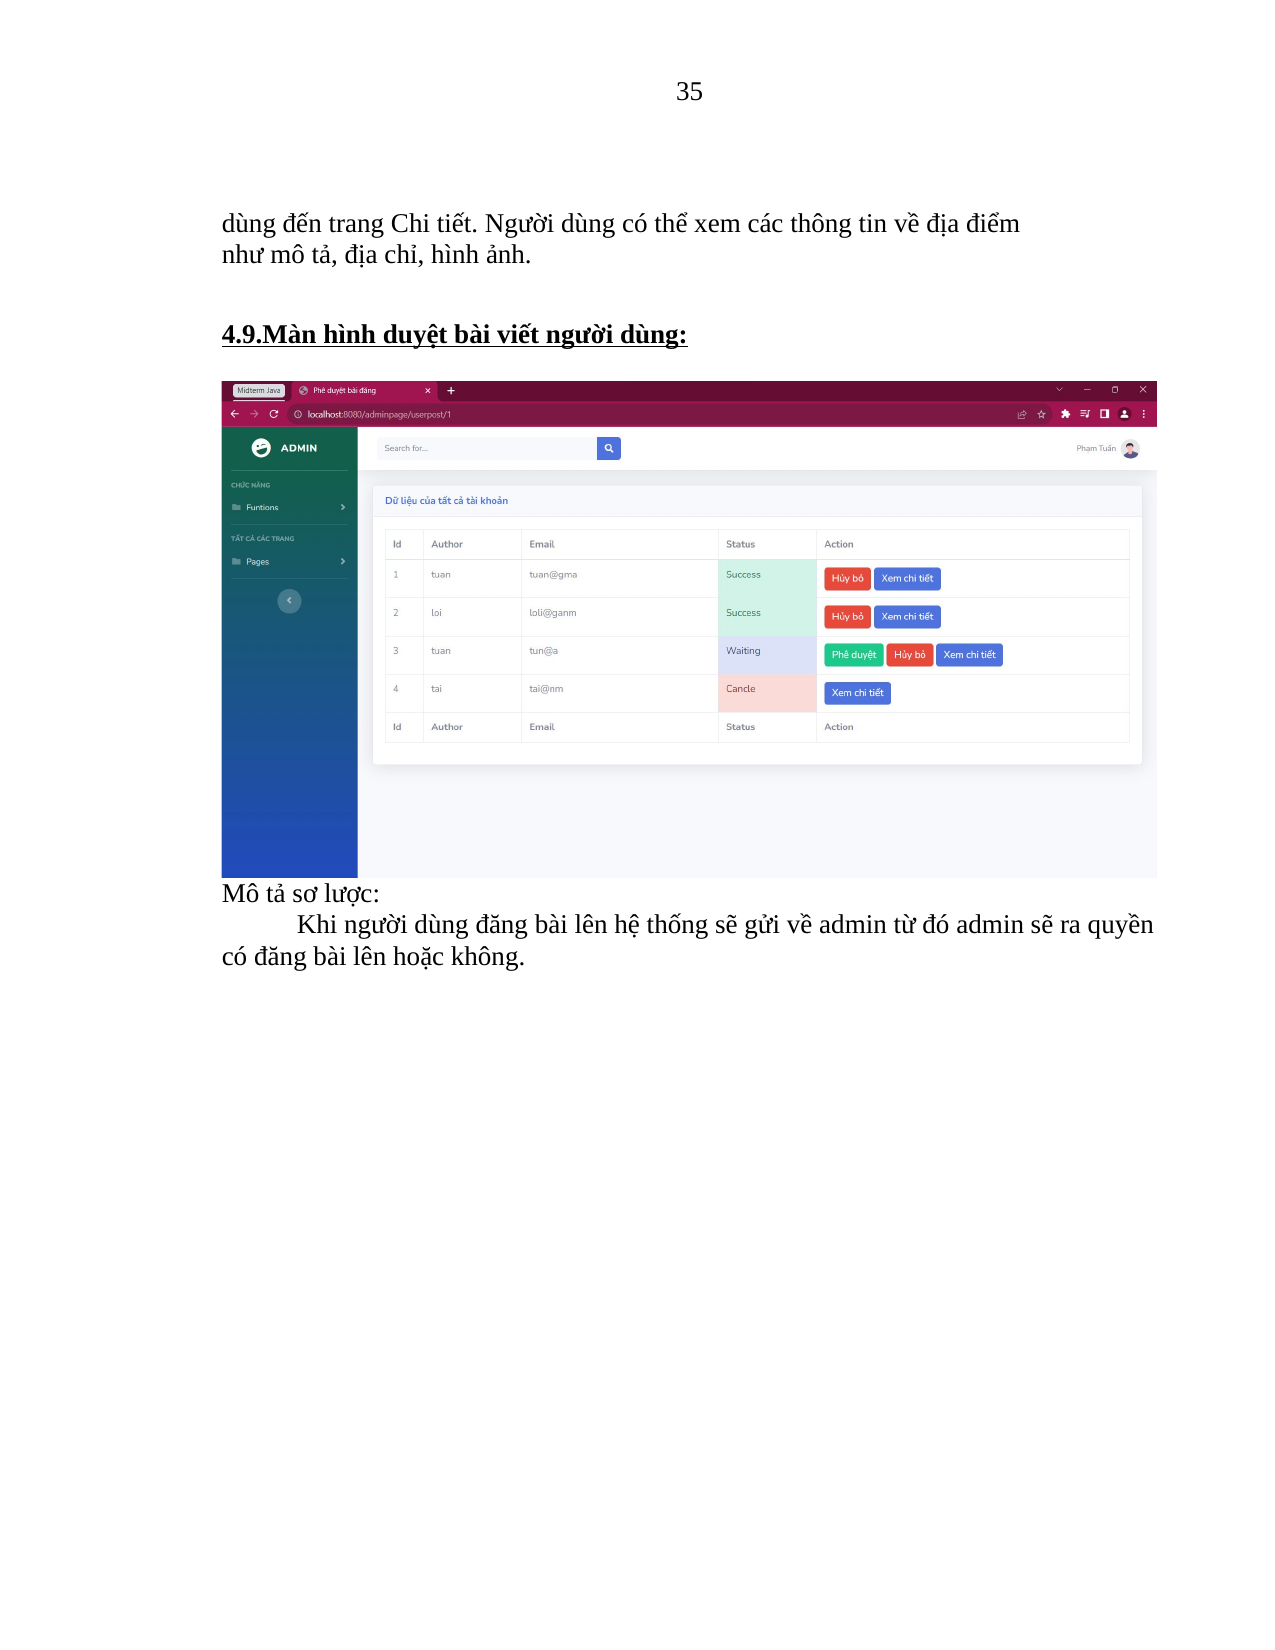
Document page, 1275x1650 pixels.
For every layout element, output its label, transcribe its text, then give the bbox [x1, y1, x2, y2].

text dùng đến trang Chi tiết. Người dùng có thể xem các thông tin về địa điểm [222, 207, 1157, 238]
text Khi người dùng đăng bài lên hệ thống sẽ gửi về admin từ đó admin sẽ ra quyền có đăng bài lên hoặc không. [222, 908, 1157, 971]
text như mô tả, địa chỉ, hình ảnh. [222, 238, 1157, 298]
subtitle 4.9.Màn hình duyệt bài viết người dùng: [222, 319, 1157, 350]
picture [221, 381, 1157, 878]
text Mô tả sơ lược: [222, 878, 1157, 908]
